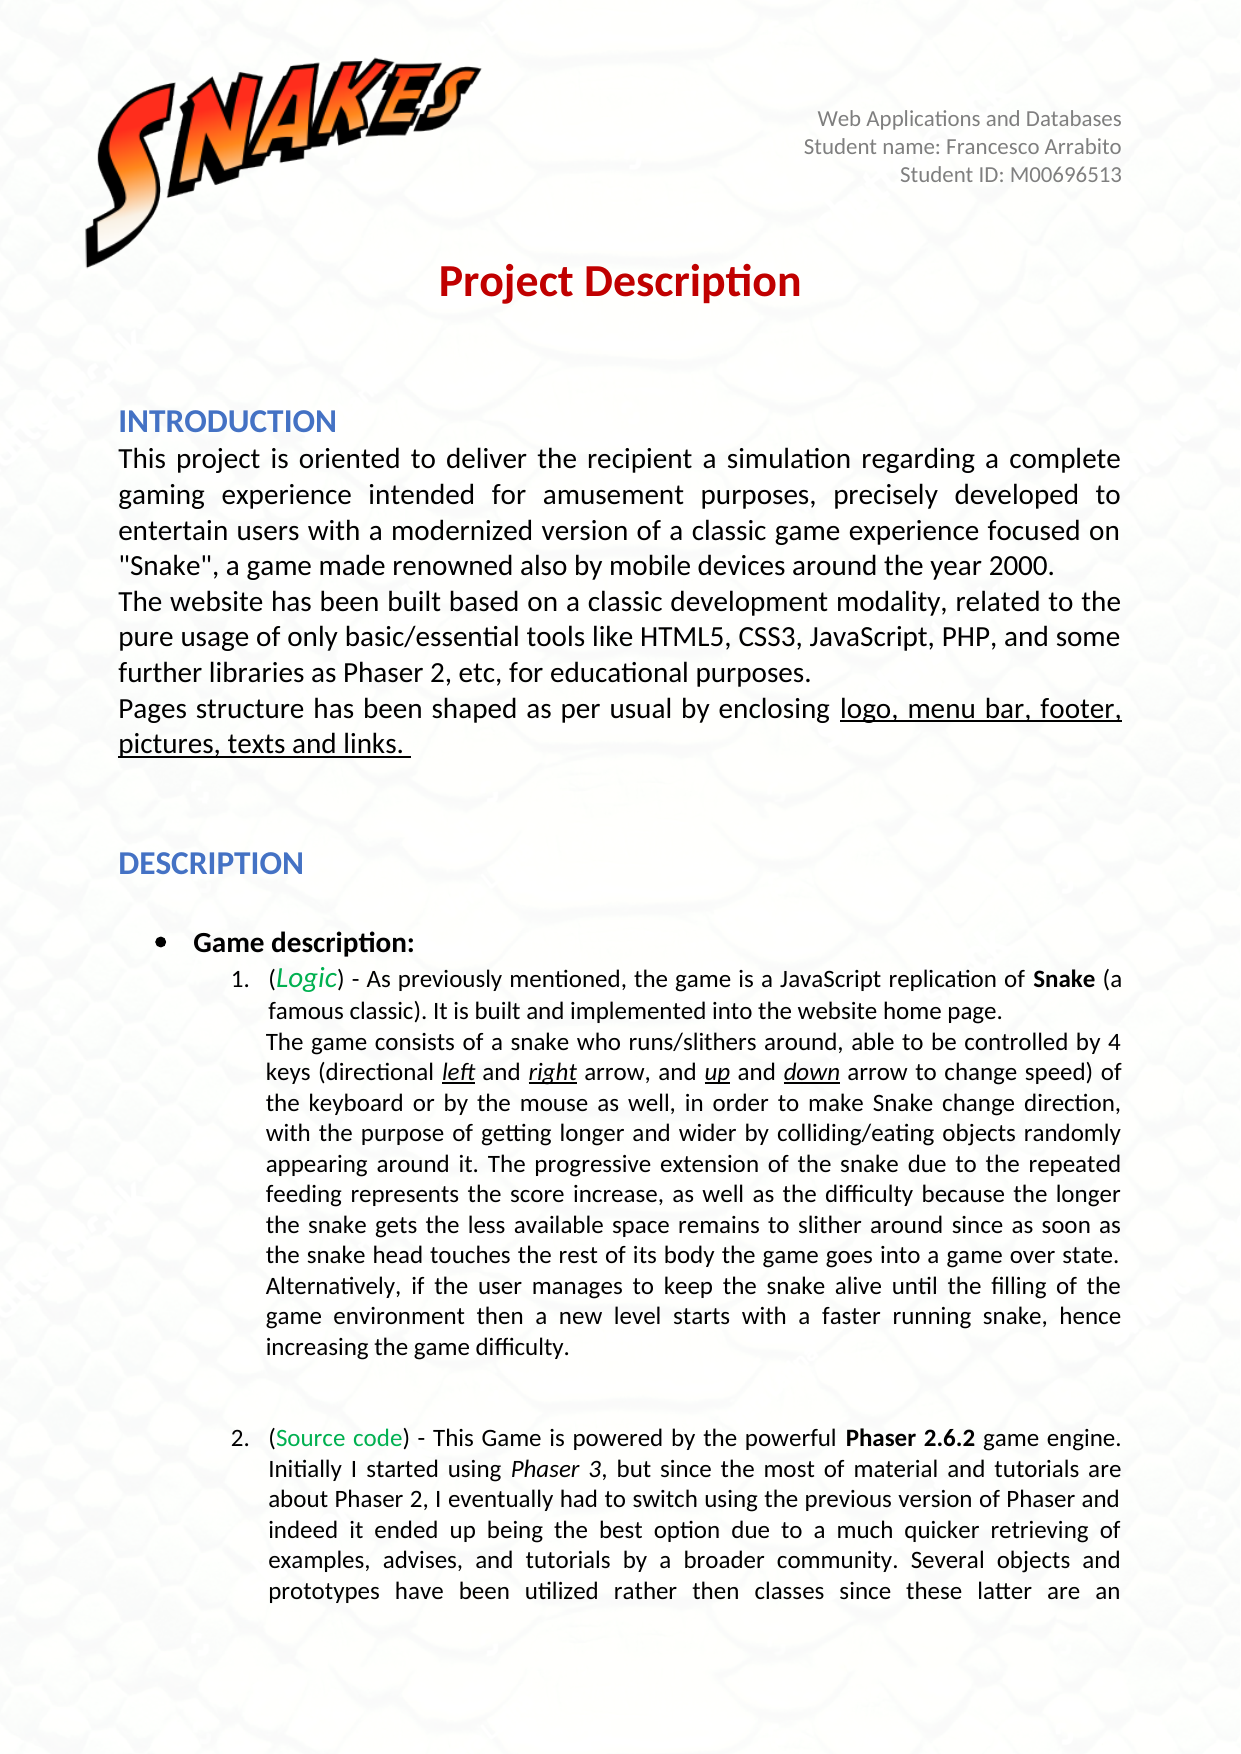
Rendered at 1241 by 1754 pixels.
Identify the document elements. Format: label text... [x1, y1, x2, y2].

text DESCRIPTION [118, 842, 1122, 883]
list (Logic) - As previously mentioned, the game is a JavaScript replication of Snake (a famous classic). It is built and implemented into the website home page. [231, 959, 1122, 1026]
text Web Applications and Databases [527, 104, 1122, 132]
text Student ID: M00696513 [527, 160, 1122, 188]
text This project is oriented to deliver the recipient a simulation regarding a complete gaming experience intended for amusement purposes, precisely developed to entertain users with a modernized version of a classic game experience focused on "Snake", a game made renowned also by mobile devices around the year 2000. [118, 440, 1122, 583]
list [231, 1422, 1122, 1606]
text Pages structure has been shaped as per usual by enclosing logo, menu bar, footer, pictures, texts and links. [118, 690, 1122, 761]
text Project Description [118, 252, 1122, 308]
picture [46, 37, 527, 278]
text INTRODUCTION [118, 399, 1122, 440]
list The game consists of a snake who runs/slithers around, able to be controlled by 4 keys (directional left and right arrow, and up and down arrow to change speed) of the keyboard or by the mouse as well, in order to make Snake change direction, with the purpose of getting longer and wider by colliding/eating objects randomly appearing around it. The progressive extension of the snake due to the repeated feeding represents the score increase, as well as the difficulty because the longer the snake gets the less available space remains to slither around since as soon as the snake head touches the rest of its body the game goes into a game over state. Alternatively, if the user manages to keep the snake alive until the filling of the game environment then a new level starts with a faster running snake, hence increasing the game difficulty. [266, 1026, 1122, 1361]
text The website has been built based on a classic development modality, related to the pure usage of only basic/essential tools like HTML5, CSS3, JavaScript, PHP, and some further libraries as Phaser 2, etc, for educational purposes. [118, 583, 1122, 690]
list Game description: [156, 924, 1122, 959]
text Student name: Francesco Arrabito [527, 132, 1122, 160]
